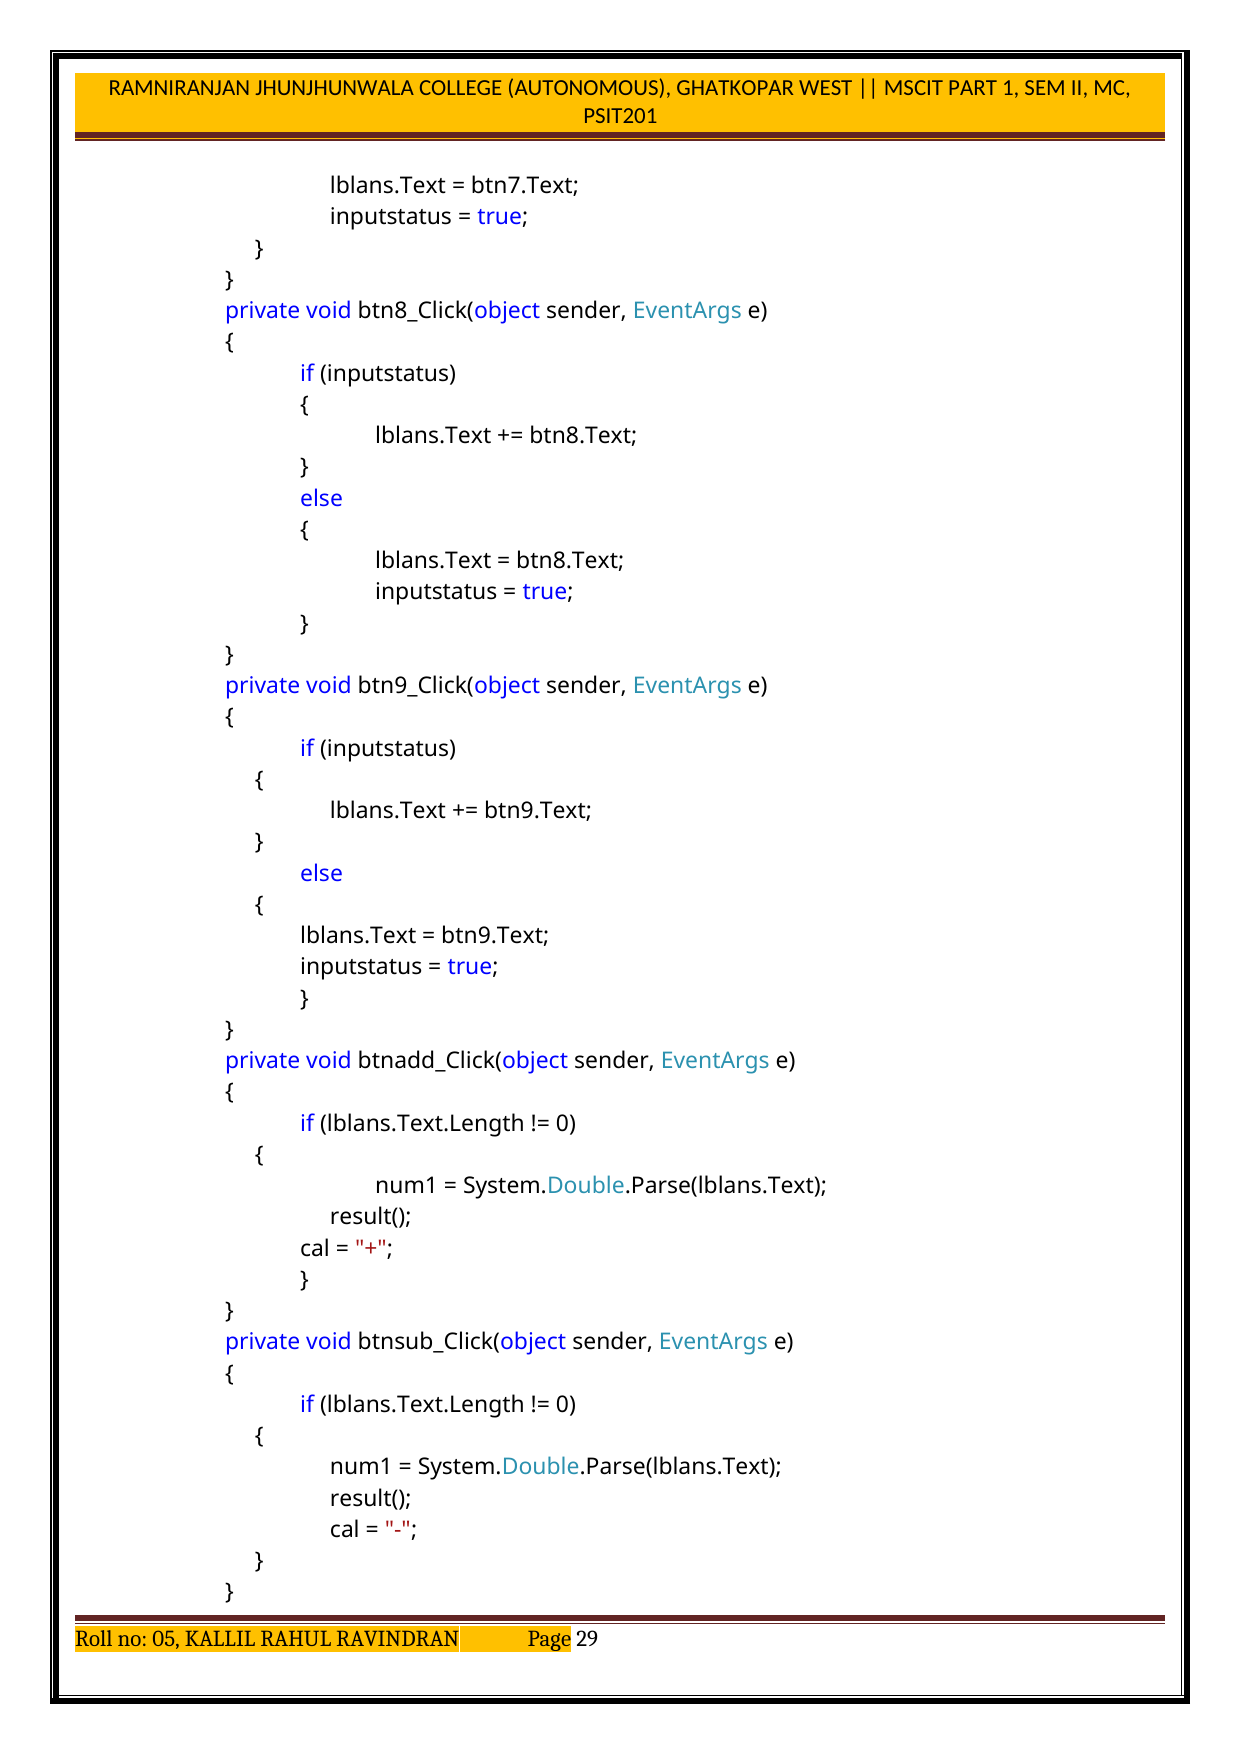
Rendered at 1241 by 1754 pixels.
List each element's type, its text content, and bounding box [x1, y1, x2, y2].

text { [300, 513, 1165, 544]
text inputstatus = true; [225, 200, 1165, 231]
text private void btnsub_Click(object sender, EventArgs e) [225, 1325, 1165, 1356]
text lblans.Text += btn8.Text; [300, 419, 1165, 450]
text { [225, 888, 1165, 919]
text } [225, 1544, 1165, 1575]
text } [225, 981, 1165, 1013]
text { [225, 763, 1165, 794]
text { [300, 388, 1165, 419]
text num1 = System.Double.Parse(lblans.Text); [300, 1169, 1165, 1200]
text inputstatus = true; [300, 575, 1165, 606]
text } [300, 450, 1165, 481]
text } [225, 1263, 1165, 1294]
text lblans.Text = btn8.Text; [300, 544, 1165, 575]
text { [225, 1138, 1165, 1169]
text cal = "-"; [225, 1513, 1165, 1544]
text if (inputstatus) [300, 356, 1165, 388]
text else [225, 856, 1165, 888]
text inputstatus = true; [225, 950, 1165, 981]
text } [225, 231, 1165, 263]
text { [225, 1075, 1165, 1106]
text { [225, 700, 1165, 731]
text cal = "+"; [225, 1231, 1165, 1263]
text if (lblans.Text.Length != 0) [225, 1388, 1165, 1419]
text result(); [225, 1200, 1165, 1231]
text num1 = System.Double.Parse(lblans.Text); [225, 1450, 1165, 1481]
text } [225, 1294, 1165, 1325]
text if (lblans.Text.Length != 0) [225, 1106, 1165, 1138]
text } [150, 638, 1165, 669]
text } [225, 1013, 1165, 1044]
text { [225, 325, 1165, 356]
text private void btnadd_Click(object sender, EventArgs e) [225, 1044, 1165, 1075]
text private void btn9_Click(object sender, EventArgs e) [225, 669, 1165, 700]
text lblans.Text = btn7.Text; [225, 169, 1165, 200]
text result(); [225, 1481, 1165, 1513]
text lblans.Text += btn9.Text; [225, 794, 1165, 825]
text } [300, 606, 1165, 638]
text } [225, 263, 1165, 294]
text { [225, 1356, 1165, 1388]
text lblans.Text = btn9.Text; [225, 919, 1165, 950]
text } [225, 1575, 1165, 1606]
text } [225, 825, 1165, 856]
text { [225, 1419, 1165, 1450]
text if (inputstatus) [225, 731, 1165, 763]
text private void btn8_Click(object sender, EventArgs e) [225, 294, 1165, 325]
text else [300, 481, 1165, 513]
